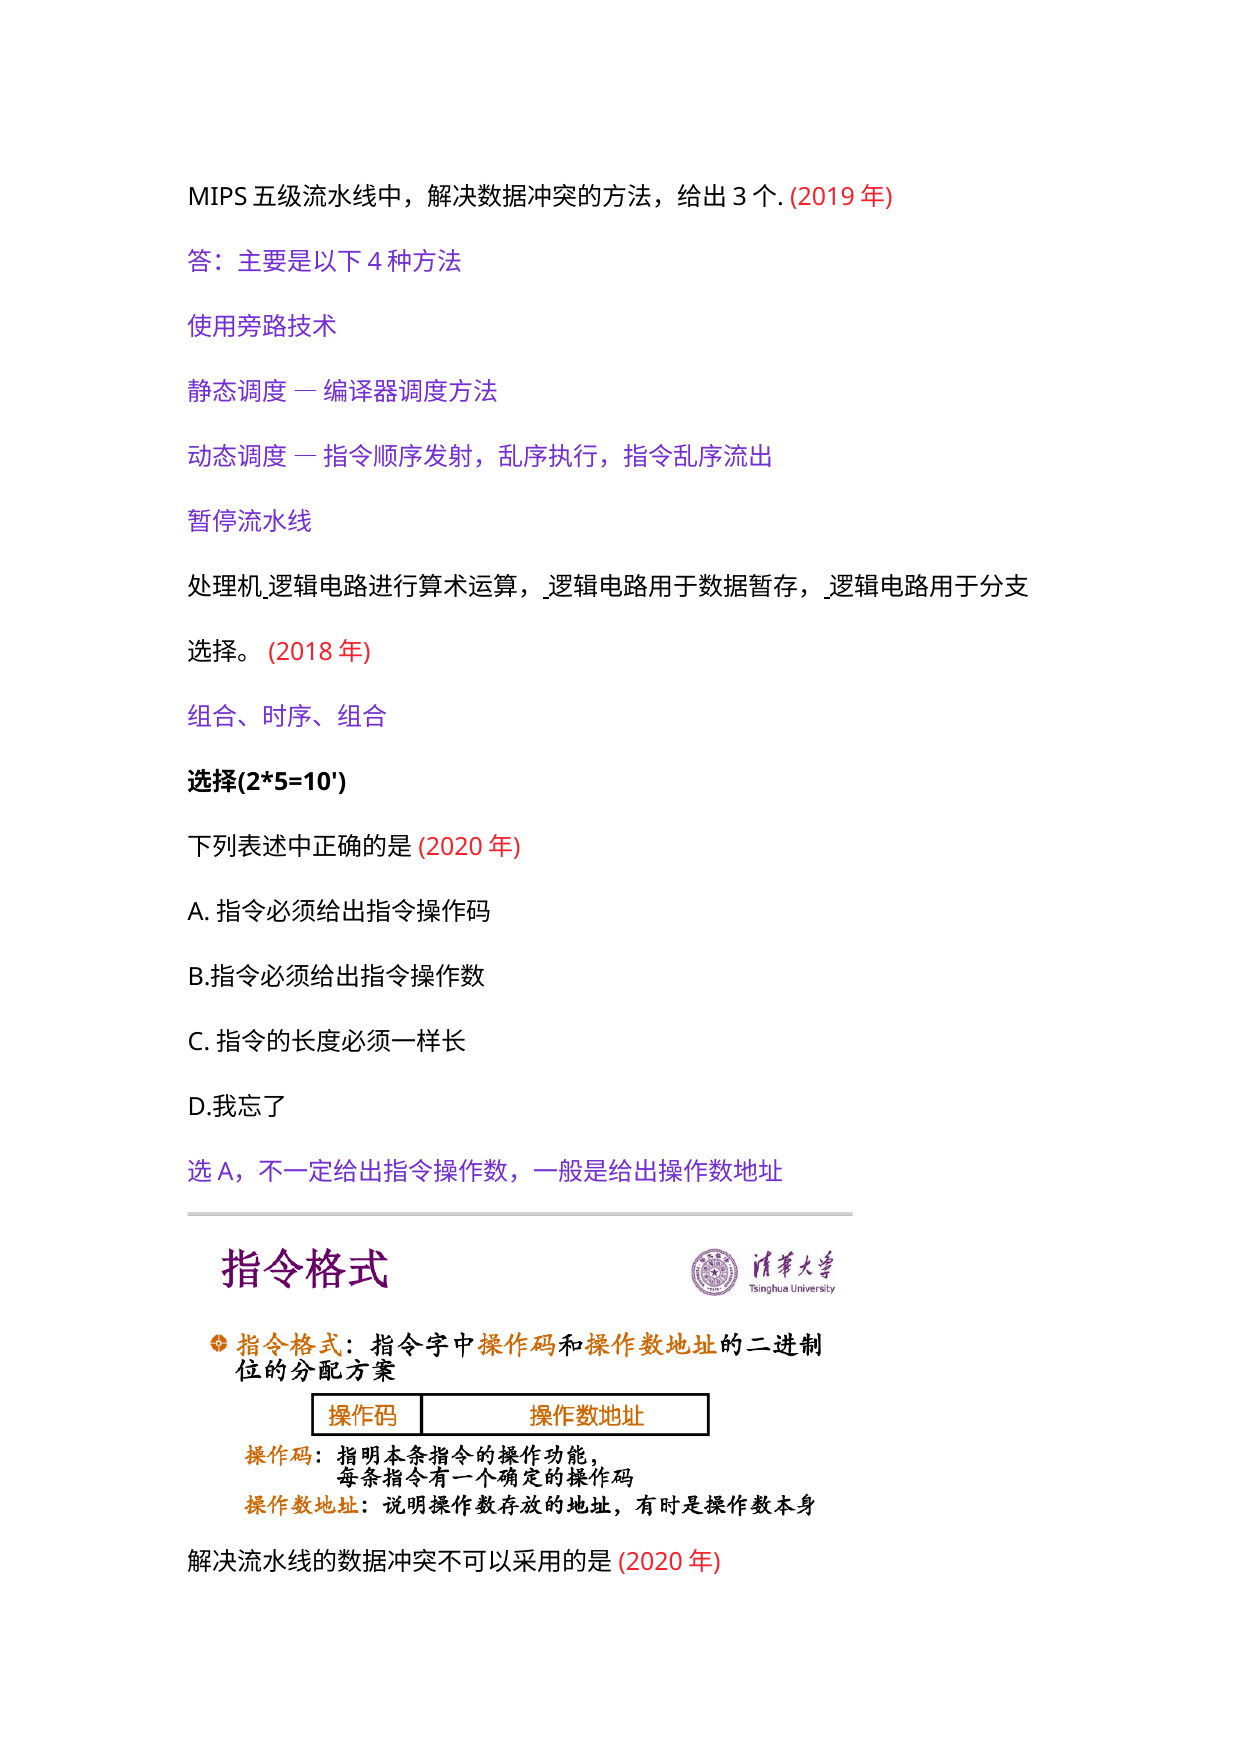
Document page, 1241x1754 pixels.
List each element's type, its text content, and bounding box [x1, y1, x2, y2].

text 动态调度 — 指令顺序发射，乱序执行，指令乱序流出 [187, 422, 1053, 487]
text 静态调度 — 编译器调度方法 [187, 357, 1053, 422]
text 组合、时序、组合 [187, 682, 1053, 747]
text C. 指令的长度必须一样长 [187, 1007, 1053, 1072]
text D.我忘了 [187, 1072, 1053, 1137]
text 选A，不一定给出指令操作数，一般是给出操作数地址 [187, 1137, 1053, 1202]
text MIPS五级流水线中，解决数据冲突的方法，给出3个. (2019年) [187, 162, 1053, 227]
text 解决流水线的数据冲突不可以采用的是 (2020年) [187, 1527, 1053, 1592]
text 选择(2*5=10') [187, 747, 1053, 812]
text B.指令必须给出指令操作数 [187, 942, 1053, 1007]
text 使用旁路技术 [187, 292, 1053, 357]
text 暂停流水线 [187, 487, 1053, 552]
text A. 指令必须给出指令操作码 [187, 877, 1053, 942]
text 答：主要是以下4种方法 [187, 227, 1053, 292]
text 处理机 逻辑电路进行算术运算， 逻辑电路用于数据暂存， 逻辑电路用于分支选择。 (2018年) [187, 552, 1053, 682]
text 下列表述中正确的是 (2020年) [187, 812, 1053, 877]
picture [187, 1212, 853, 1517]
